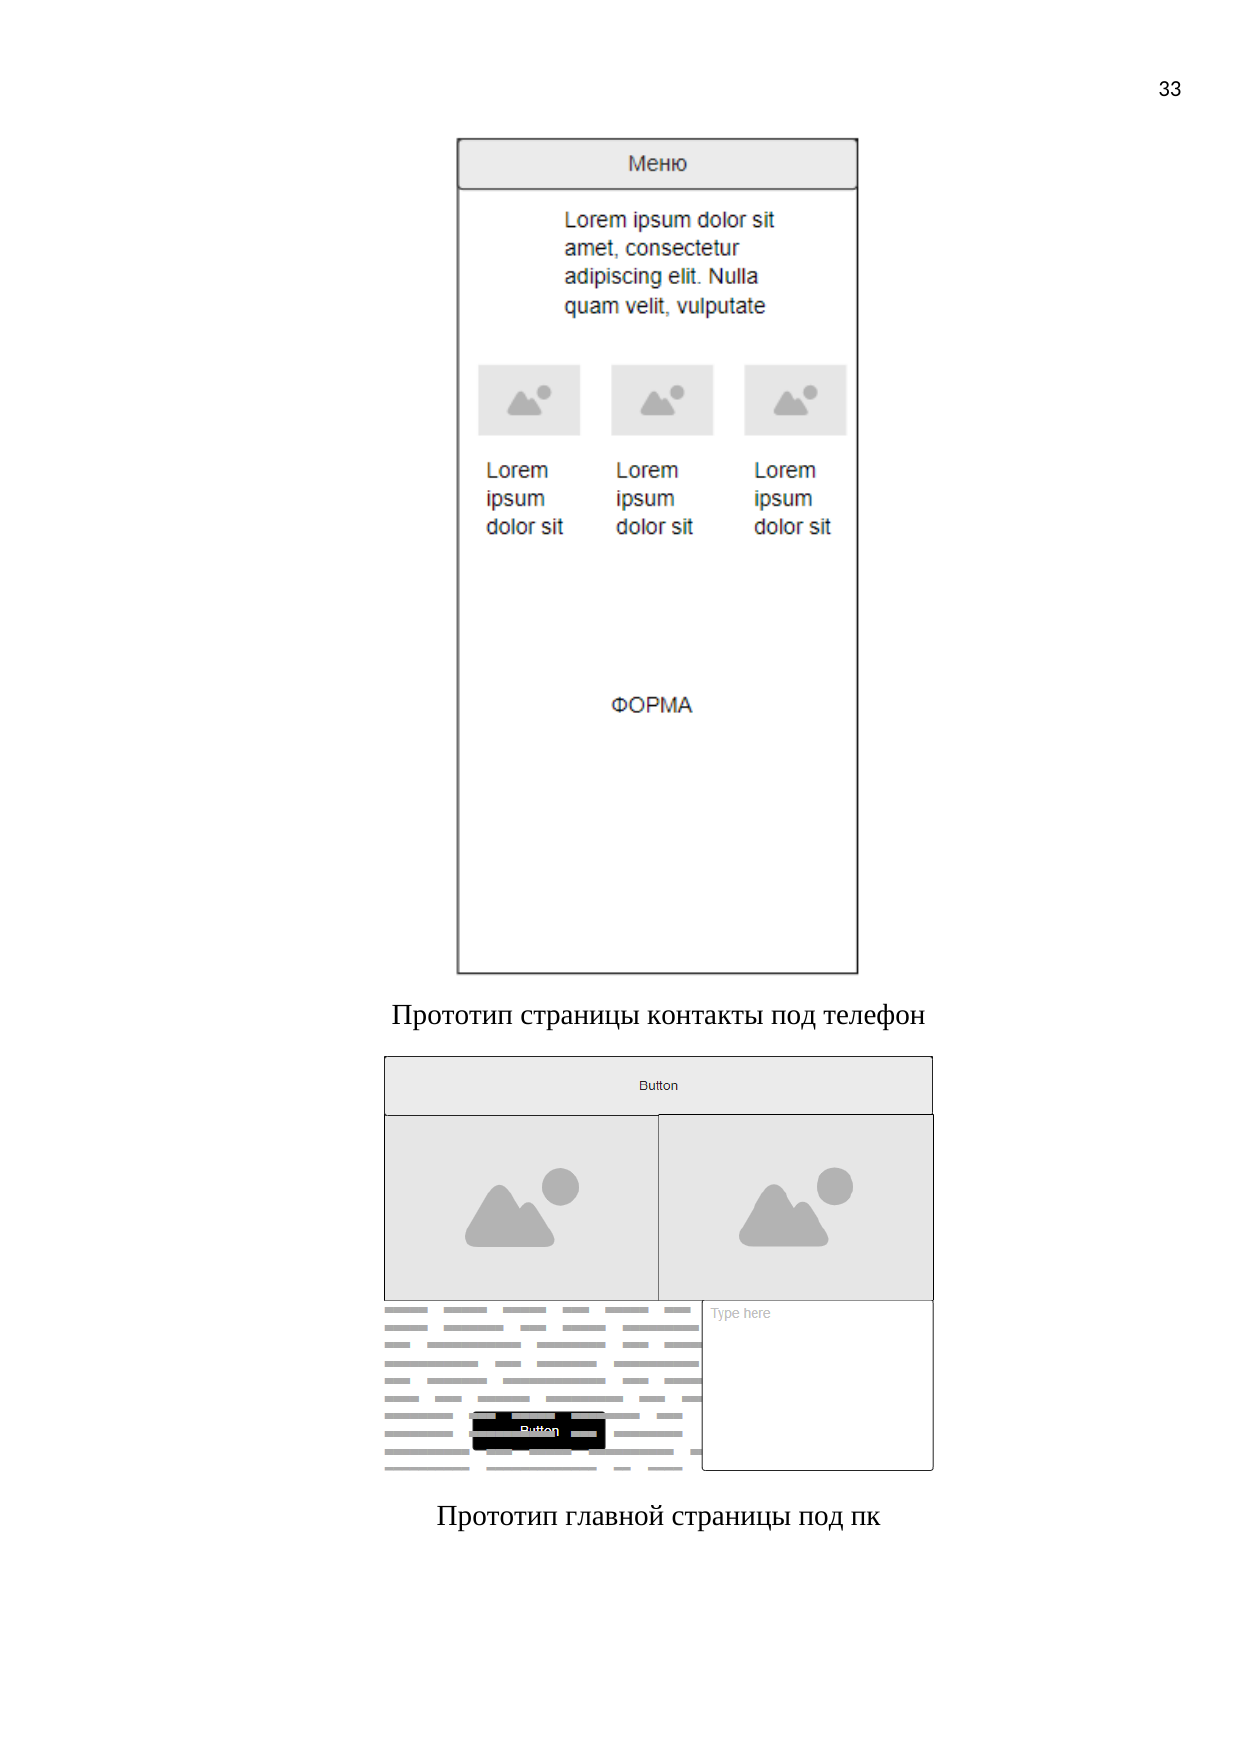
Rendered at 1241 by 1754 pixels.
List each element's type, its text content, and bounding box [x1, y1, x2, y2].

picture [449, 130, 868, 979]
text Прототип страницы контакты под телефон [136, 997, 1181, 1030]
picture [371, 1048, 946, 1481]
text Прототип главной страницы под пк [136, 1498, 1181, 1532]
